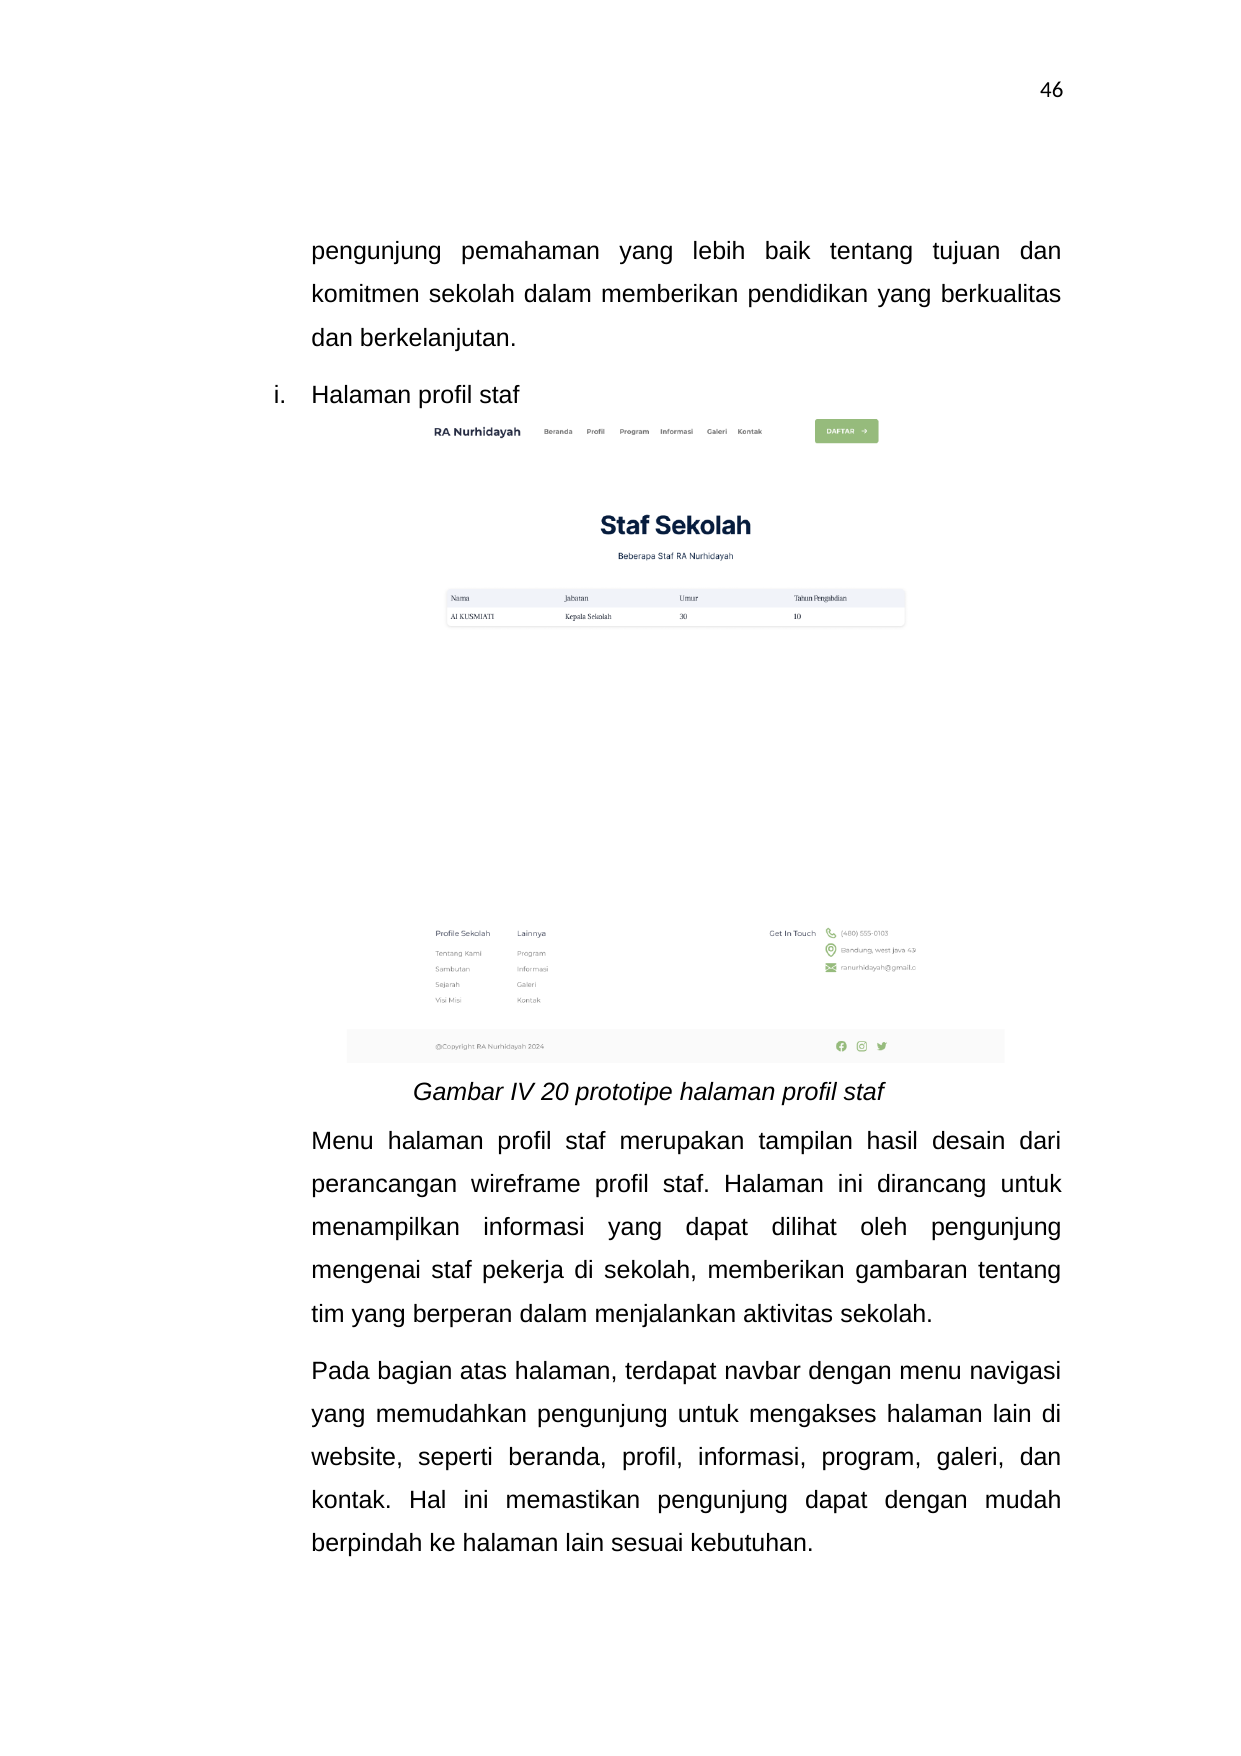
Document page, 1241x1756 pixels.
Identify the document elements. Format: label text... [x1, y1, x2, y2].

text Pada bagian atas halaman, terdapat navbar dengan menu navigasi yang memudahkan pengunjung untuk mengakses halaman lain di website, seperti beranda, profil, informasi, program, galeri, dan kontak. Hal ini memastikan pengunjung dapat dengan mudah berpindah ke halaman lain sesuai kebutuhan. [311, 1356, 1063, 1557]
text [311, 236, 1063, 351]
list Halaman profil staf [274, 380, 1063, 408]
picture [346, 412, 1005, 1063]
text Menu halaman profil staf merupakan tampilan hasil desain dari perancangan wireframe profil staf. Halaman ini dirancang untuk menampilkan informasi yang dapat dilihat oleh pengunjung mengenai staf pekerja di sekolah, memberikan gambaran tentang tim yang berperan dalam menjalankan aktivitas sekolah. [311, 1126, 1063, 1327]
